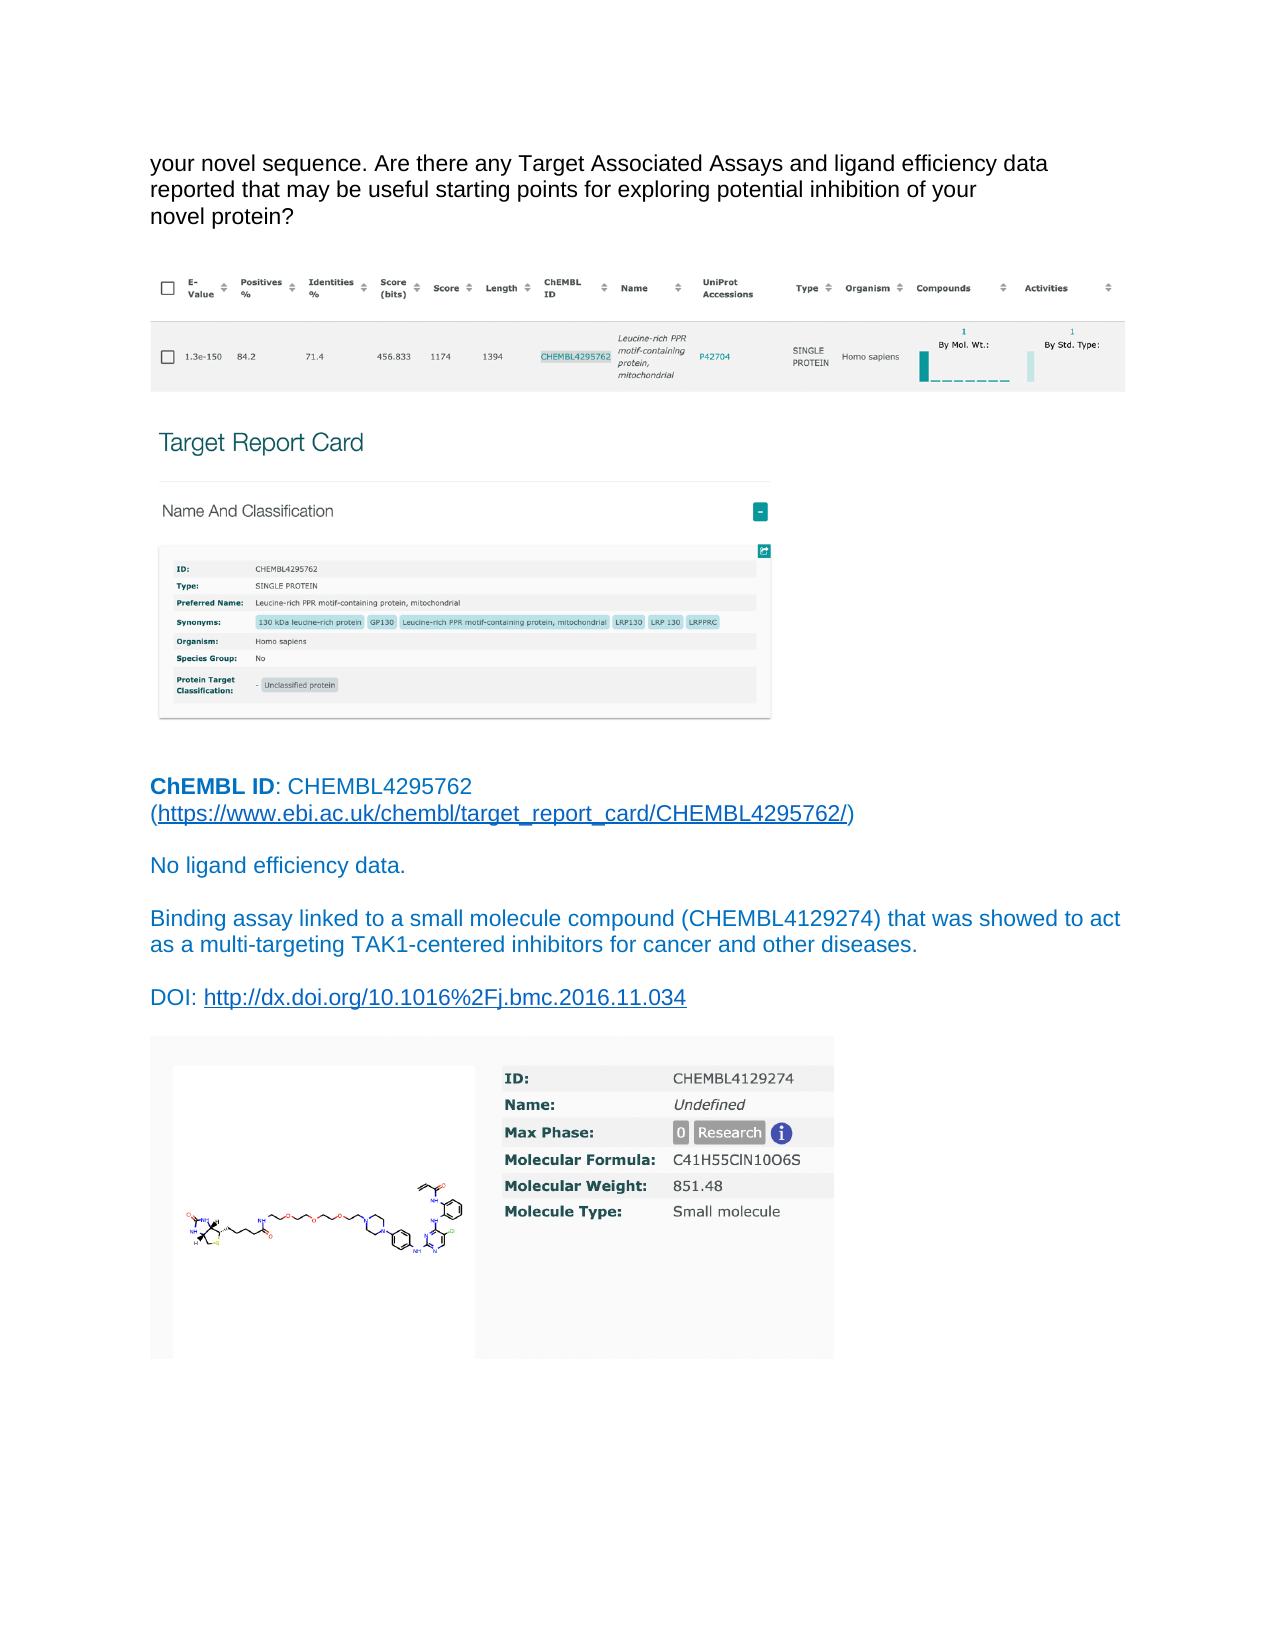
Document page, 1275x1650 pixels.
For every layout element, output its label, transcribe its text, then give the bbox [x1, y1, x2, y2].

text ChEMBL ID: CHEMBL4295762 (https://www.ebi.ac.uk/chembl/target_report_card/CHEMBL4295762/) [150, 773, 1125, 826]
text novel protein? [150, 203, 1125, 229]
picture [150, 1036, 835, 1359]
text No ligand efficiency data. [150, 852, 1125, 879]
picture [150, 255, 1125, 395]
picture [150, 420, 774, 721]
text your novel sequence. Are there any Target Associated Assays and ligand efficiency data reported that may be useful starting points for exploring potential inhibition of your [150, 150, 1125, 203]
text Binding assay linked to a small molecule compound (CHEMBL4129274) that was showed to act as a multi-targeting TAK1-centered inhibitors for cancer and other diseases. [150, 905, 1125, 958]
text DOI: http://dx.doi.org/10.1016%2Fj.bmc.2016.11.034 [150, 984, 1125, 1010]
